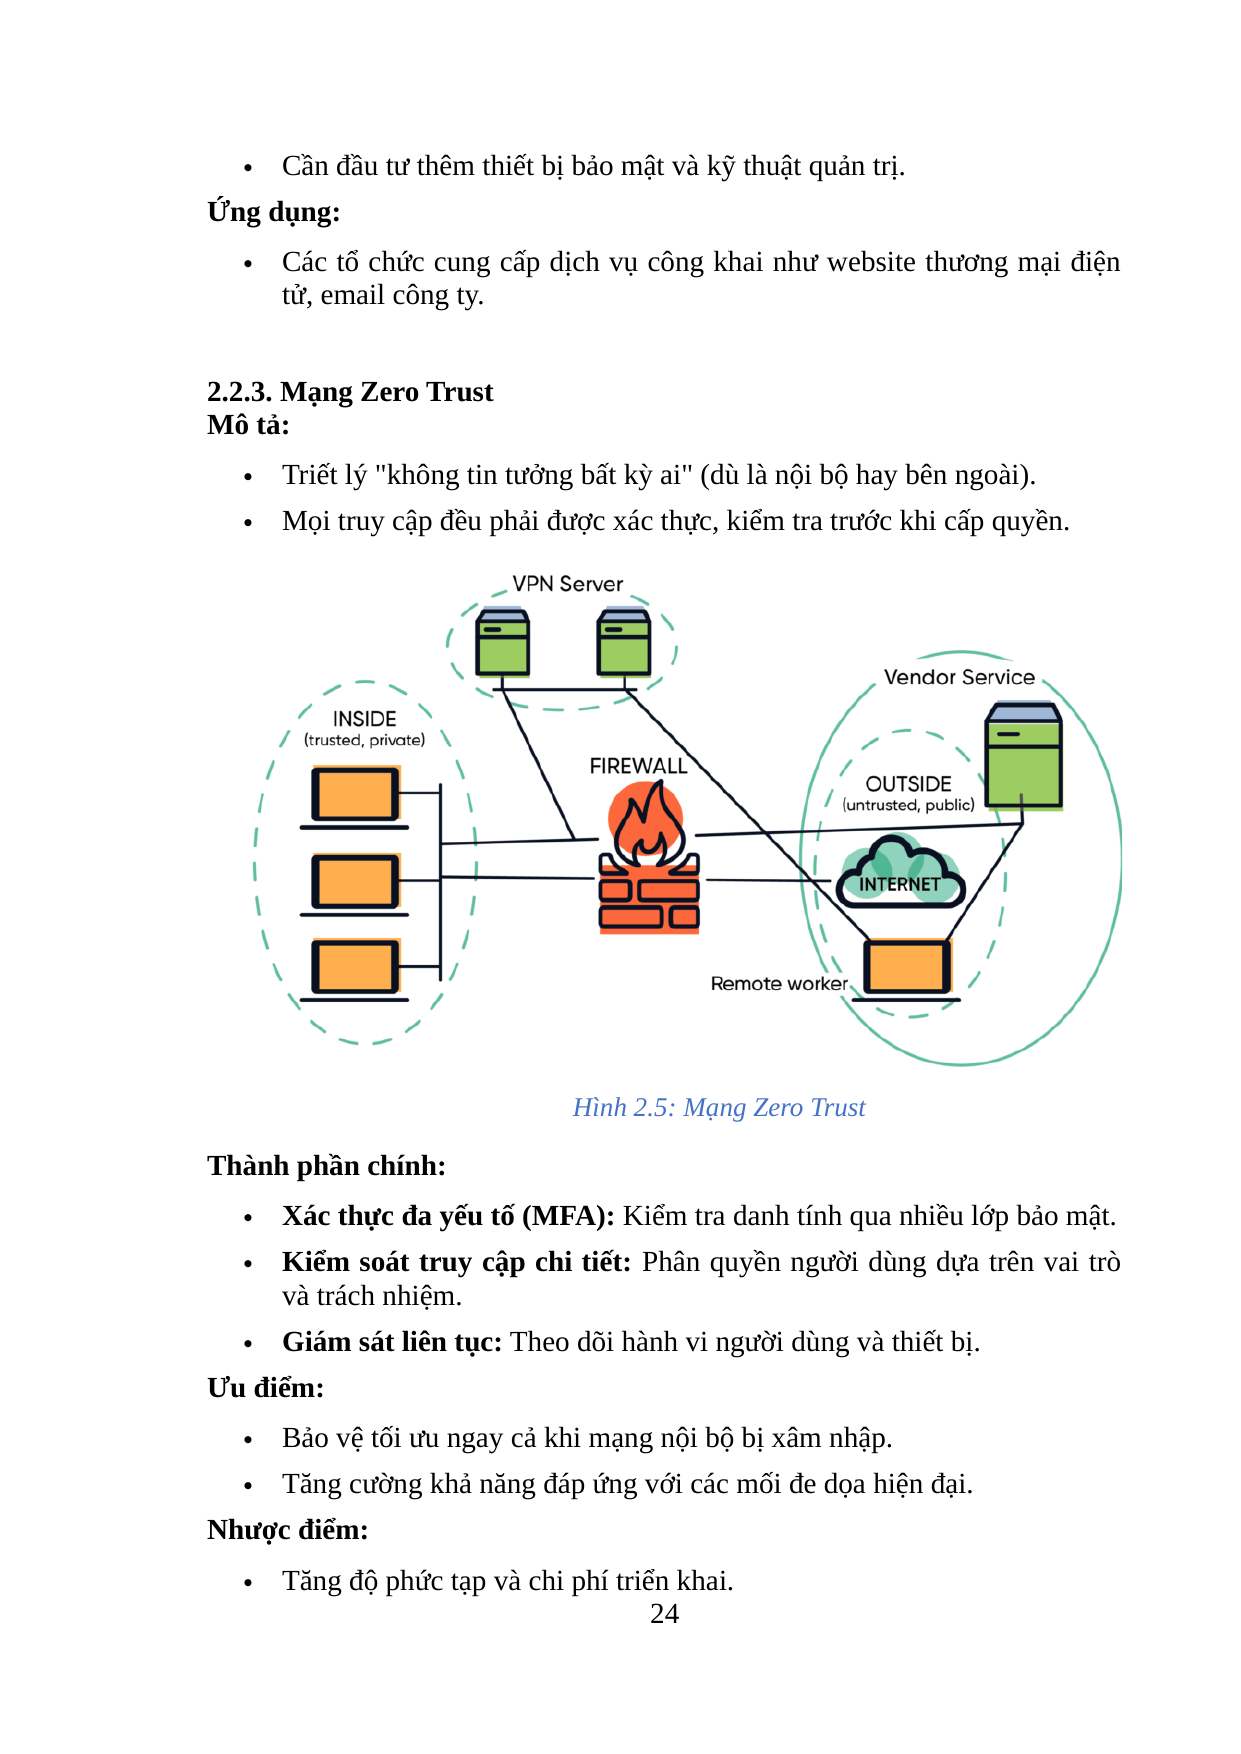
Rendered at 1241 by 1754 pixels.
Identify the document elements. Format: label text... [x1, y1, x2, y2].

list Bảo vệ tối ưu ngay cả khi mạng nội bộ bị xâm nhập. [244, 1420, 1122, 1454]
list Giám sát liên tục: Theo dõi hành vi người dùng và thiết bị. [244, 1324, 1122, 1358]
list Tăng độ phức tạp và chi phí triển khai. [244, 1563, 1122, 1596]
list Cần đầu tư thêm thiết bị bảo mật và kỹ thuật quản trị. [244, 148, 1122, 181]
subtitle 2.2.3. Mạng Zero Trust [207, 374, 1122, 407]
text Ứng dụng: [207, 194, 1122, 227]
text Nhược điểm: [207, 1512, 1122, 1546]
list Triết lý "không tin tưởng bất kỳ ai" (dù là nội bộ hay bên ngoài). [244, 457, 1122, 491]
list Mọi truy cập đều phải được xác thực, kiểm tra trước khi cấp quyền. [244, 503, 1122, 537]
list Kiểm soát truy cập chi tiết: Phân quyền người dùng dựa trên vai trò và trách nhiệm. [244, 1244, 1122, 1312]
list Xác thực đa yếu tố (MFA): Kiểm tra danh tính qua nhiều lớp bảo mật. [244, 1198, 1122, 1232]
text Ưu điểm: [207, 1370, 1122, 1404]
list Các tổ chức cung cấp dịch vụ công khai như website thương mại điện tử, email công ty. [244, 244, 1122, 311]
picture [177, 549, 1123, 1075]
list Tăng cường khả năng đáp ứng với các mối đe dọa hiện đại. [244, 1466, 1122, 1500]
text Hình 2.5: Mạng Zero Trust [319, 1091, 1122, 1122]
text Mô tả: [207, 407, 1122, 441]
text Thành phần chính: [207, 1148, 1122, 1182]
